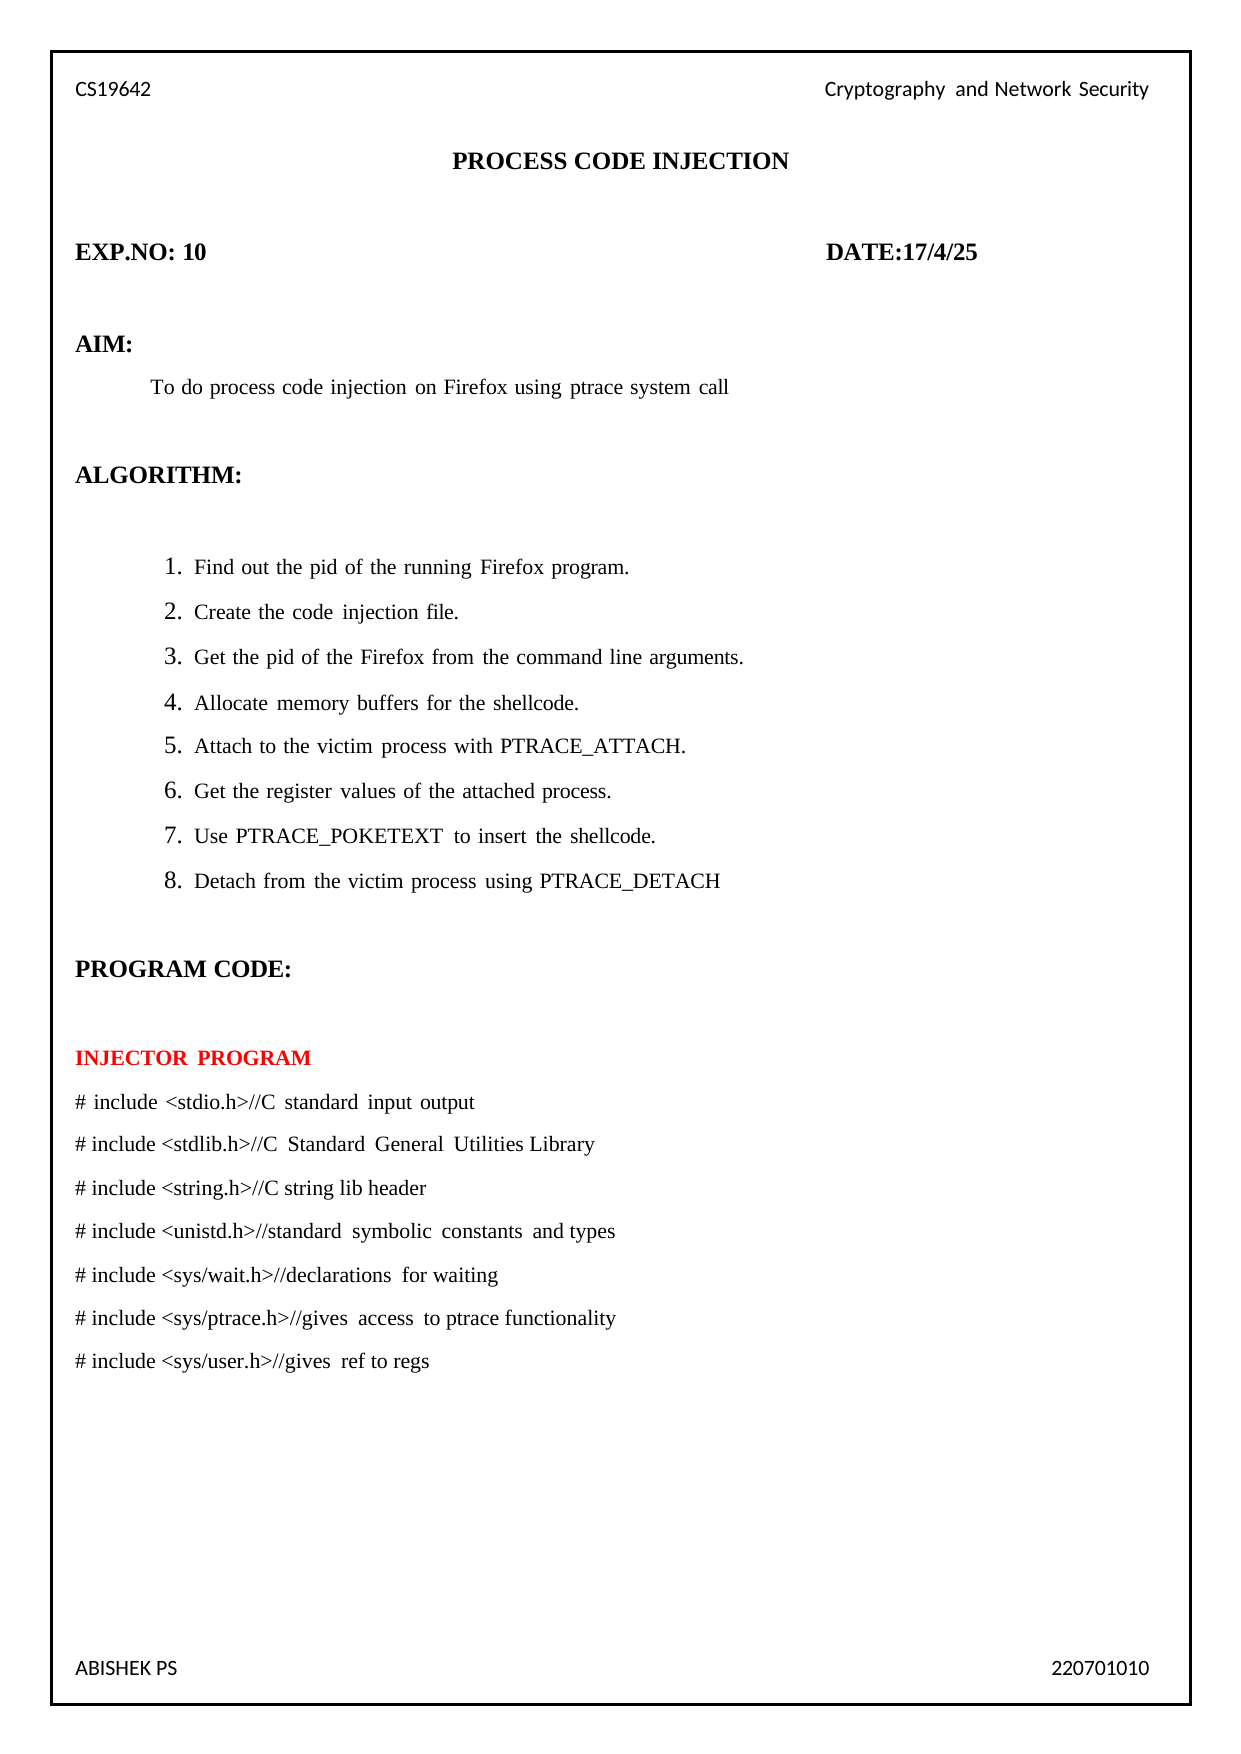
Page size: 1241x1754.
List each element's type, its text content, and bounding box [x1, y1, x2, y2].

text # include <sys/ptrace.h>//gives access to ptrace functionality # include <sys/user.h>//gives ref to regs [75, 1305, 626, 1373]
list Find out the pid of the running Firefox program. [164, 551, 1166, 580]
text ALGORITHM: [75, 460, 1166, 489]
list Get the pid of the Firefox from the command line arguments. [164, 641, 1166, 670]
list Create the code injection file. [164, 596, 1166, 625]
list Get the register values of the attached process. [164, 775, 1166, 804]
text # include <stdio.h>//C standard input output [75, 1089, 1166, 1114]
list Attach to the victim process with PTRACE_ATTACH. [164, 730, 1166, 759]
text EXP.NO: 10 DATE:17/4/25 [75, 237, 1166, 266]
text # include <unistd.h>//standard symbolic constants and types # include <sys/wait.h>//declarations for waiting [75, 1218, 626, 1287]
list Allocate memory buffers for the shellcode. [164, 687, 1166, 715]
list Detach from the victim process using PTRACE_DETACH [164, 865, 1166, 894]
text INJECTOR PROGRAM [75, 1045, 1166, 1070]
text # include <stdlib.h>//C Standard General Utilities Library # include <string.h>//C string lib header [75, 1131, 605, 1200]
text PROCESS CODE INJECTION [90, 146, 1152, 175]
text AIM: [75, 329, 1166, 357]
text To do process code injection on Firefox using ptrace system call [150, 374, 1166, 399]
text PROGRAM CODE: [75, 954, 1166, 983]
list Use PTRACE_POKETEXT to insert the shellcode. [164, 820, 1166, 849]
